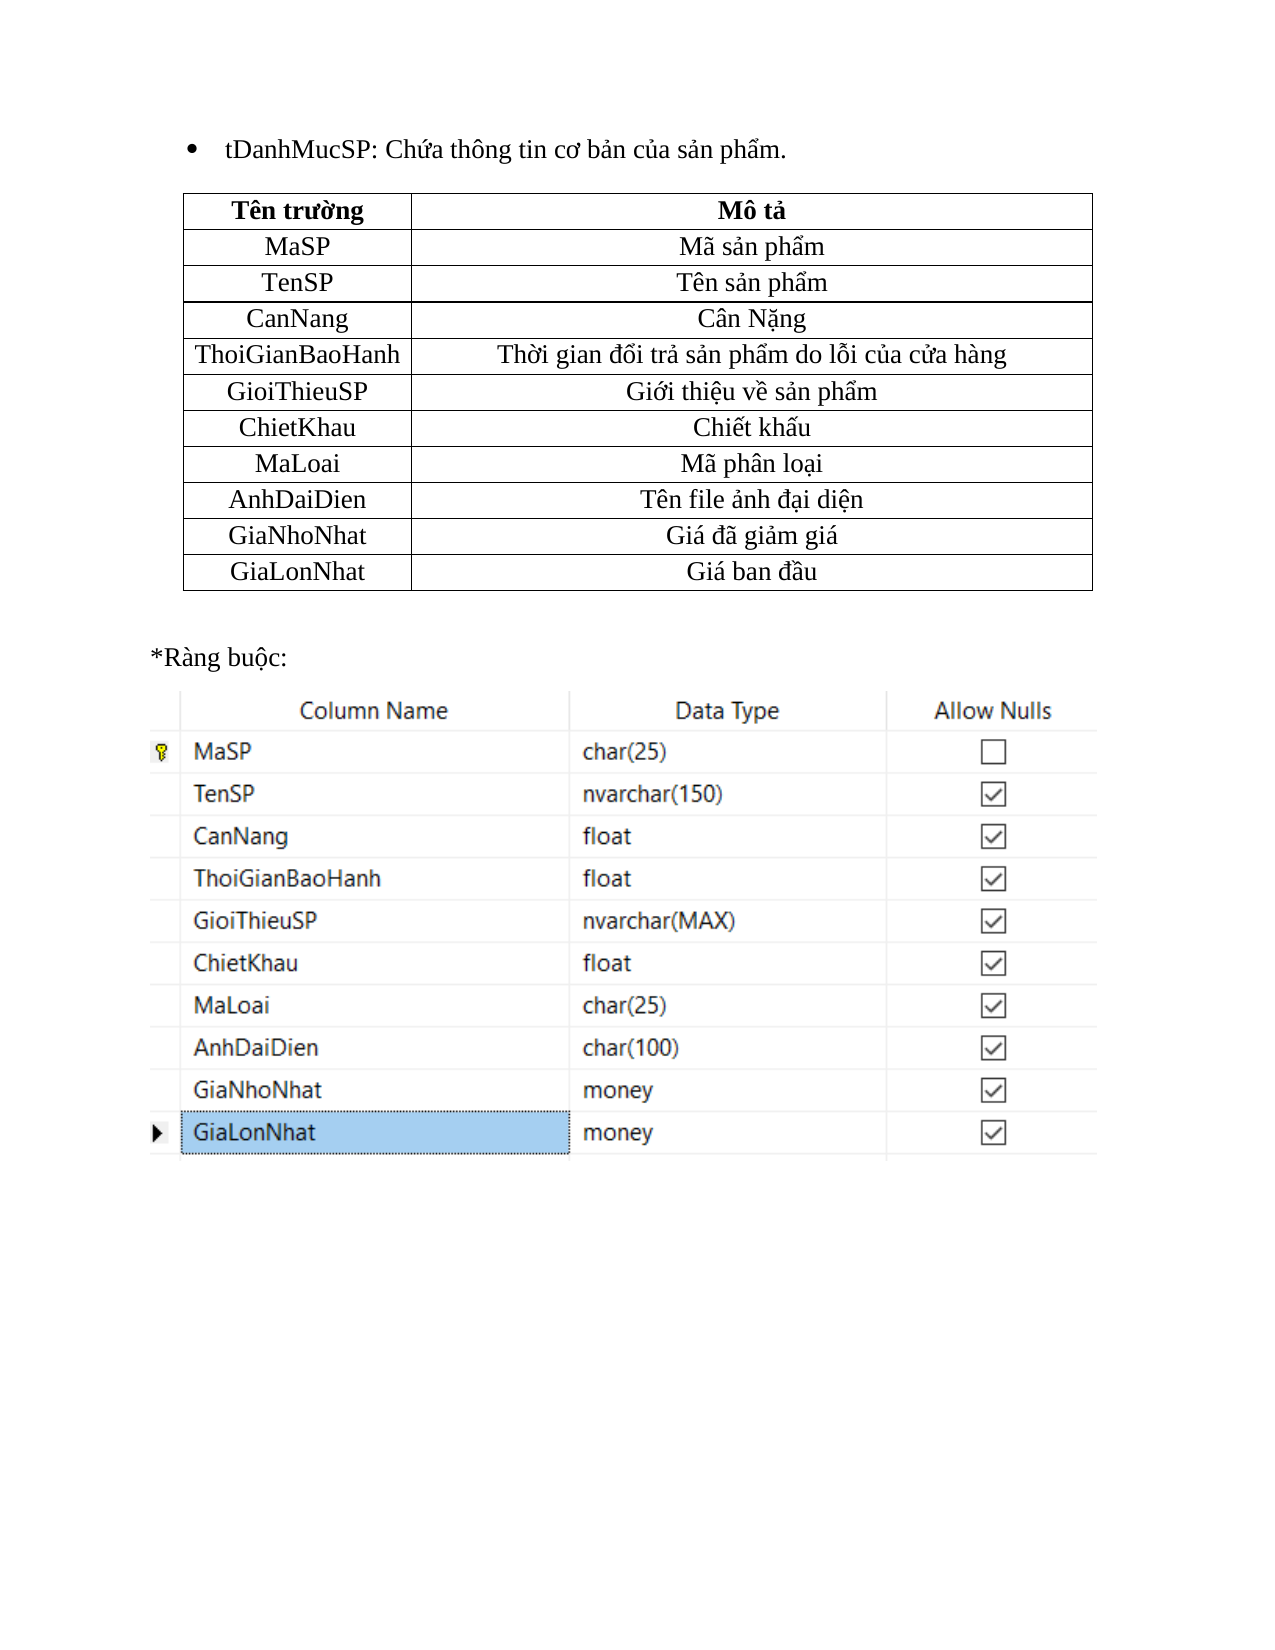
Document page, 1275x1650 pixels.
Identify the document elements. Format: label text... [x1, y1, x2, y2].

table_cell Giá đã giảm giá [412, 519, 1092, 554]
table_cell MaSP [184, 230, 411, 265]
table_cell AnhDaiDien [184, 483, 411, 518]
table_cell Giới thiệu về sản phẩm [412, 375, 1092, 409]
table_cell ChietKhau [184, 411, 411, 446]
table_cell Tên file ảnh đại diện [412, 483, 1092, 518]
table_cell GioiThieuSP [184, 375, 411, 409]
list tDanhMucSP: Chứa thông tin cơ bản của sản phẩm. [187, 133, 1125, 164]
table_cell Cân Nặng [412, 303, 1092, 337]
table_cell GiaLonNhat [184, 555, 411, 590]
table_cell Chiết khấu [412, 411, 1092, 446]
table_cell Tên sản phẩm [412, 266, 1092, 301]
table_cell Mã phân loại [412, 447, 1092, 482]
table_cell ThoiGianBaoHanh [184, 339, 411, 373]
table_cell GiaNhoNhat [184, 519, 411, 554]
text *Ràng buộc: [150, 641, 1125, 672]
picture [150, 691, 1097, 1161]
table_cell Mã sản phẩm [412, 230, 1092, 265]
table_header Mô tả [412, 194, 1092, 229]
table_cell Thời gian đổi trả sản phẩm do lỗi của cửa hàng [412, 339, 1092, 373]
table_cell MaLoai [184, 447, 411, 482]
table_cell CanNang [184, 303, 411, 337]
table_cell Giá ban đầu [412, 555, 1092, 590]
table_cell TenSP [184, 266, 411, 301]
table_header Tên trường [184, 194, 411, 229]
